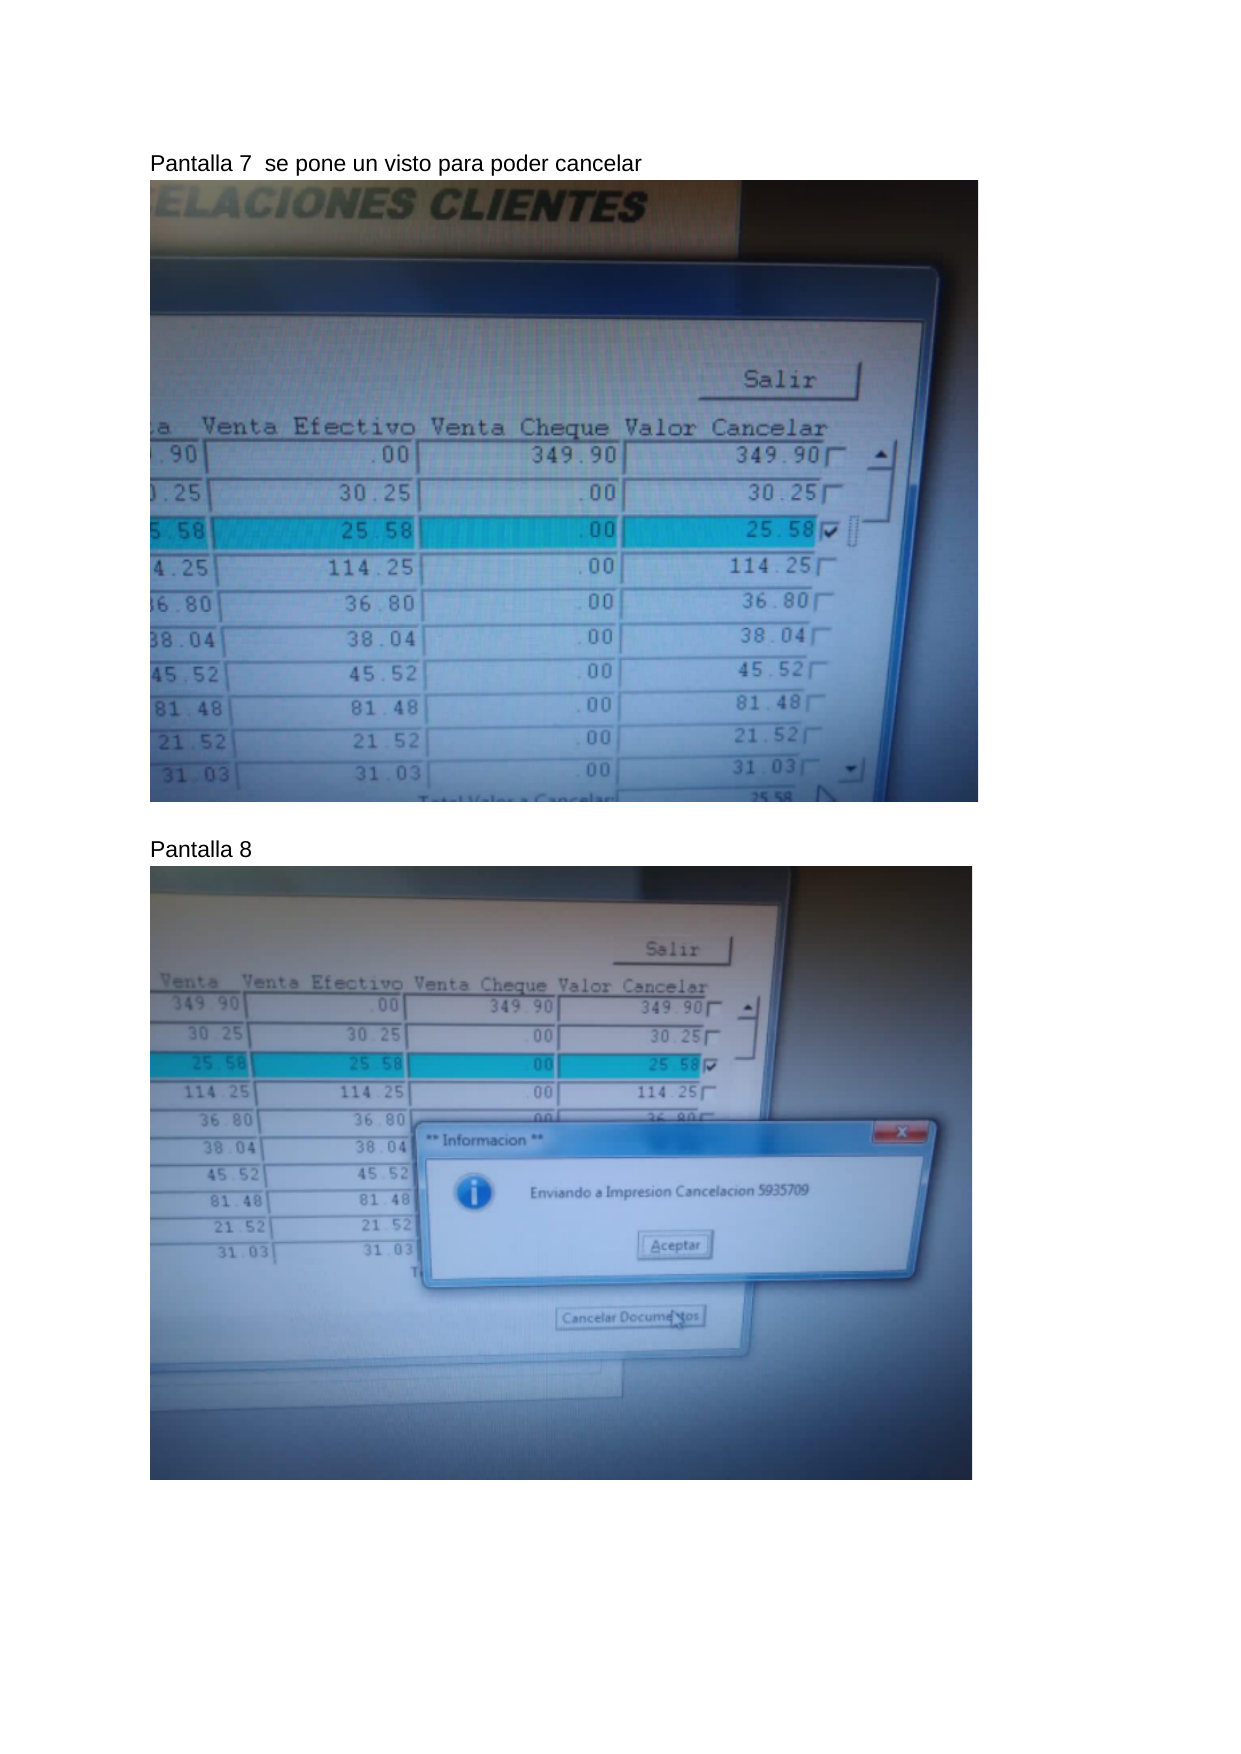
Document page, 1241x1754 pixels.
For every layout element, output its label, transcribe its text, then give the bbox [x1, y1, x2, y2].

picture [191, 536, 201, 542]
text Pantalla 8 [150, 836, 1090, 862]
text Pantalla 7 se pone un visto para poder cancelar [150, 150, 1090, 176]
picture [156, 537, 168, 543]
picture [150, 866, 973, 1480]
picture [150, 180, 979, 802]
picture [176, 527, 189, 536]
